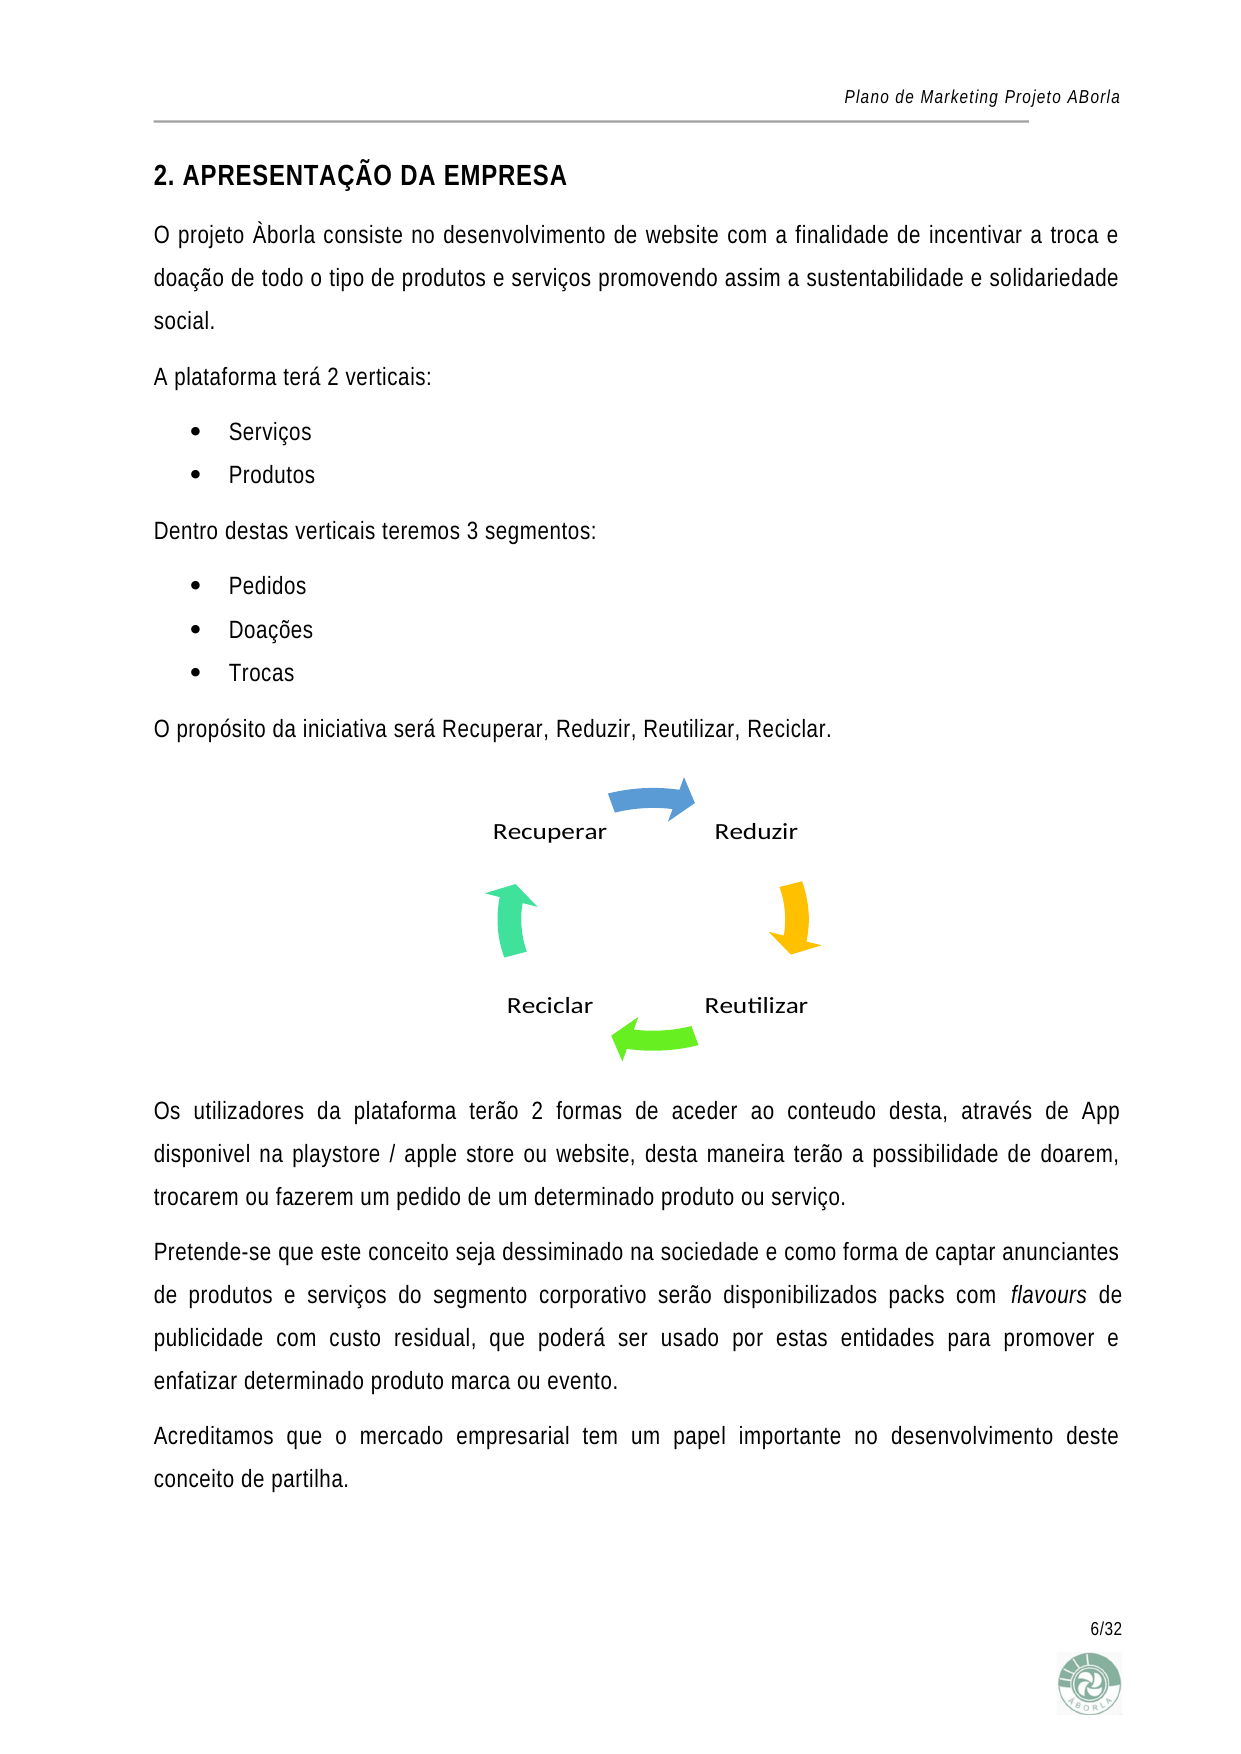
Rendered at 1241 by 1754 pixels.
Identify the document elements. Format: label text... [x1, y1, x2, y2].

picture [1056, 1652, 1123, 1715]
text O propósito da iniciativa será Recuperar, Reduzir, Reutilizar, Reciclar. [153, 713, 1122, 742]
text Os utilizadores da plataforma terão 2 formas de aceder ao conteudo desta, através de App disponivel na playstore / apple store ou website, desta maneira terão a possibilidade de doarem, trocarem ou fazerem um pedido de um determinado produto ou serviço. [153, 1096, 1122, 1210]
list Pedidos [191, 571, 1122, 600]
text A plataforma terá 2 verticais: [153, 362, 1122, 390]
list Produtos [191, 460, 1122, 489]
text Pretende-se que este conceito seja dessiminado na sociedade e como forma de captar anunciantes de produtos e serviços do segmento corporativo serão disponibilizados packs com flavours de publicidade com custo residual, que poderá ser usado por estas entidades para promover e enfatizar determinado produto marca ou evento. [153, 1237, 1122, 1394]
subtitle 2. Apresentação da empresa [153, 158, 1122, 191]
text O projeto Àborla consiste no desenvolvimento de website com a finalidade de incentivar a troca e doação de todo o tipo de produtos e serviços promovendo assim a sustentabilidade e solidariedade social. [153, 220, 1122, 335]
text Acreditamos que o mercado empresarial tem um papel importante no desenvolvimento deste conceito de partilha. [153, 1421, 1122, 1493]
text Dentro destas verticais teremos 3 segmentos: [153, 516, 1122, 544]
list Trocas [191, 658, 1122, 687]
list Serviços [191, 417, 1122, 446]
list Doações [191, 614, 1122, 643]
